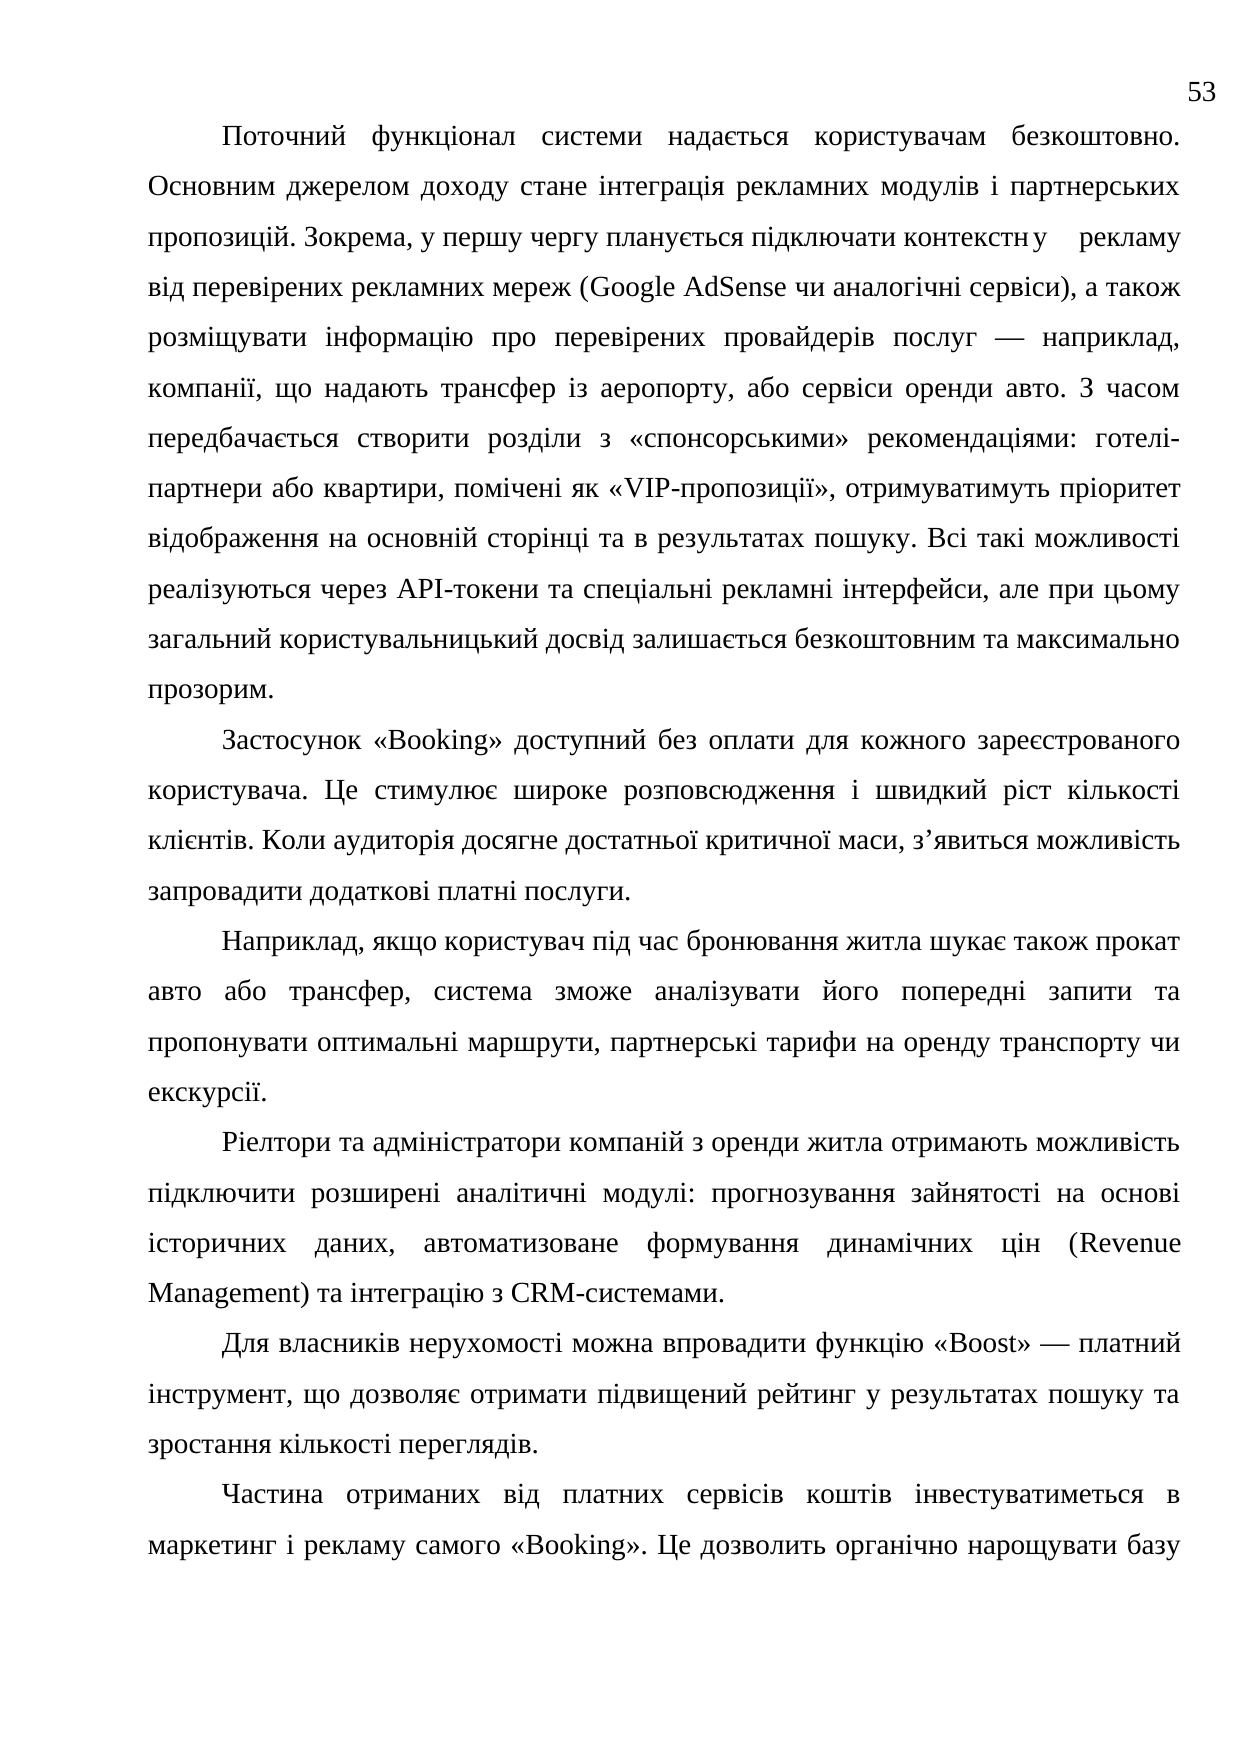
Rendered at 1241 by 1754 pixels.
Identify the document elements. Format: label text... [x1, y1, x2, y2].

text Ріелтори та адміністратори компаній з оренди житла отримають можливість підключити розширені аналітичні модулі: прогнозування зайнятості на основі історичних даних, автоматизоване формування динамічних цін (Revenue Management) та інтеграцію з CRM-системами. [148, 1124, 1181, 1309]
text Застосунок «Booking» доступний без оплати для кожного зареєстрованого користувача. Це стимулює широке розповсюдження і швидкий ріст кількості клієнтів. Коли аудиторія досягне достатньої критичної маси, з’явиться можливість запровадити додаткові платні послуги. [148, 722, 1181, 906]
text Поточний функціонал системи надається користувачам безкоштовно. Основним джерелом доходу стане інтеграція рекламних модулів і партнерських пропозицій. Зокрема, у першу чергу планується підключати контекстн у рекламу від перевірених рекламних мереж (Google AdSense чи аналогічні сервіси), а також розміщувати інформацію про перевірених провайдерів послуг — наприклад, компанії, що надають трансфер із аеропорту, або сервіси оренди авто. З часом передбачається створити розділи з «спонсорськими» рекомендаціями: готелі-партнери або квартири, помічені як «VIP-пропозиції», отримуватимуть пріоритет відображення на основній сторінці та в результатах пошуку. Всі такі можливості реалізуються через API-токени та спеціальні рекламні інтерфейси, але при цьому загальний користувальницький досвід залишається безкоштовним та максимально прозорим. [148, 118, 1181, 705]
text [148, 1477, 1181, 1560]
text Наприклад, якщо користувач під час бронювання житла шукає також прокат авто або трансфер, система зможе аналізувати його попередні запити та пропонувати оптимальні маршрути, партнерські тарифи на оренду транспорту чи екскурсії. [148, 923, 1181, 1108]
text Для власників нерухомості можна впровадити функцію «Boost» — платний інструмент, що дозволяє отримати підвищений рейтинг у результатах пошуку та зростання кількості переглядів. [148, 1326, 1181, 1460]
